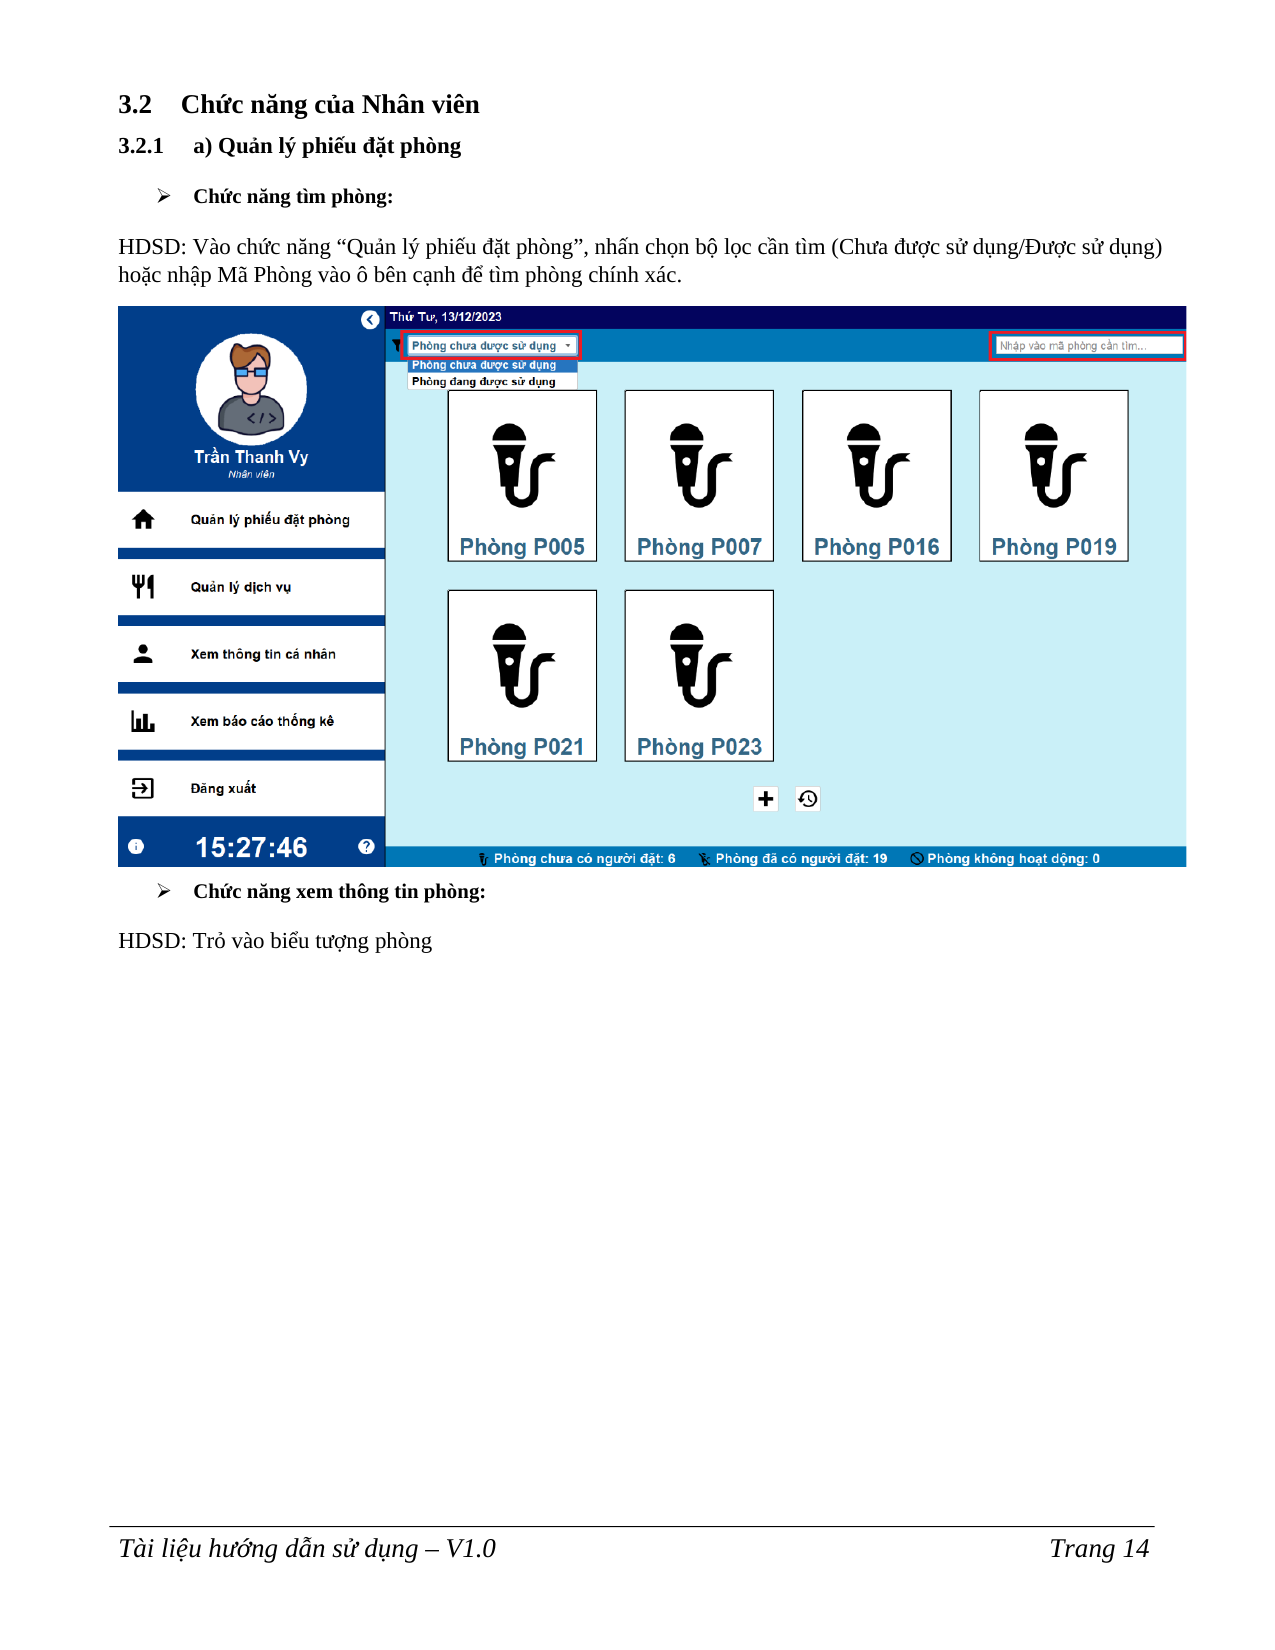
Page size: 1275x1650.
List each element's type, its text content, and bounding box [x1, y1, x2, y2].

text HDSD: Trỏ vào biểu tượng phòng [118, 927, 1186, 954]
picture [118, 306, 1187, 867]
picture [747, 857, 752, 865]
subtitle Chức năng tìm phòng: [156, 184, 1186, 208]
text HDSD: Vào chức năng “Quản lý phiếu đặt phòng”, nhấn chọn bộ lọc cần tìm (Chưa được sử dụng/Được sử dụng) hoặc nhập Mã Phòng vào ô bên cạnh để tìm phòng chính xác. [118, 233, 1186, 288]
picture [1033, 857, 1041, 862]
picture [929, 854, 935, 862]
picture [807, 857, 829, 865]
subtitle Chức năng của Nhân viên [118, 89, 1186, 120]
picture [1065, 857, 1079, 865]
picture [849, 854, 855, 862]
subtitle a) Quản lý phiếu đặt phòng [118, 132, 1186, 159]
picture [995, 857, 1008, 862]
subtitle Chức năng xem thông tin phòng: [156, 879, 1186, 903]
picture [1057, 854, 1062, 862]
picture [644, 854, 654, 862]
picture [959, 857, 964, 865]
picture [856, 855, 863, 862]
picture [518, 857, 535, 865]
picture [881, 854, 887, 862]
picture [549, 854, 555, 862]
